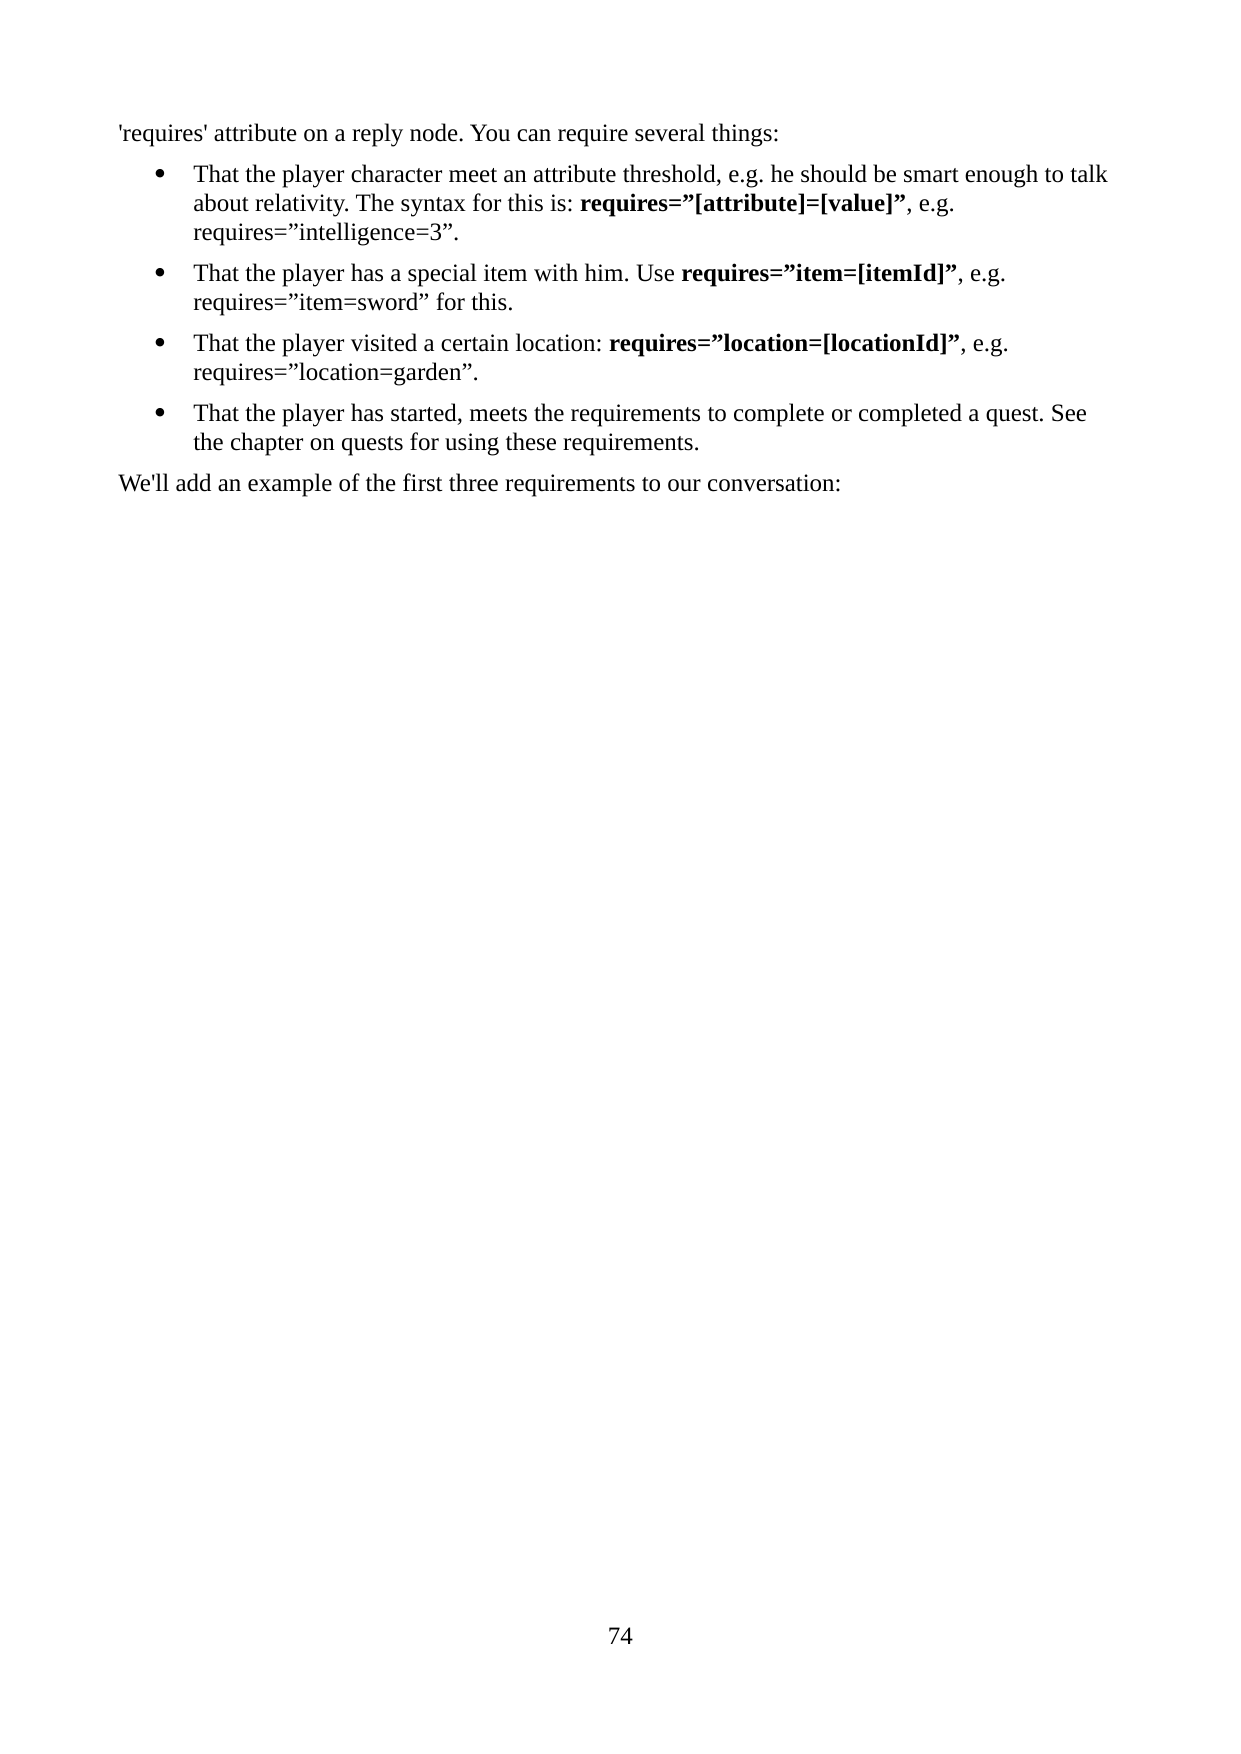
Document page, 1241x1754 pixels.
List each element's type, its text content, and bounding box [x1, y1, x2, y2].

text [118, 118, 1122, 147]
list That the player has started, meets the requirements to complete or completed a quest. See the chapter on quests for using these requirements. [156, 398, 1122, 456]
list That the player character meet an attribute threshold, e.g. he should be smart enough to talk about relativity. The syntax for this is: requires=”[attribute]=[value]”, e.g. requires=”intelligence=3”. [156, 159, 1122, 246]
list That the player visited a certain location: requires=”location=[locationId]”, e.g. requires=”location=garden”. [156, 328, 1122, 386]
list That the player has a special item with him. Use requires=”item=[itemId]”, e.g. requires=”item=sword” for this. [156, 258, 1122, 316]
text We'll add an example of the first three requirements to our conversation: [118, 468, 1122, 497]
